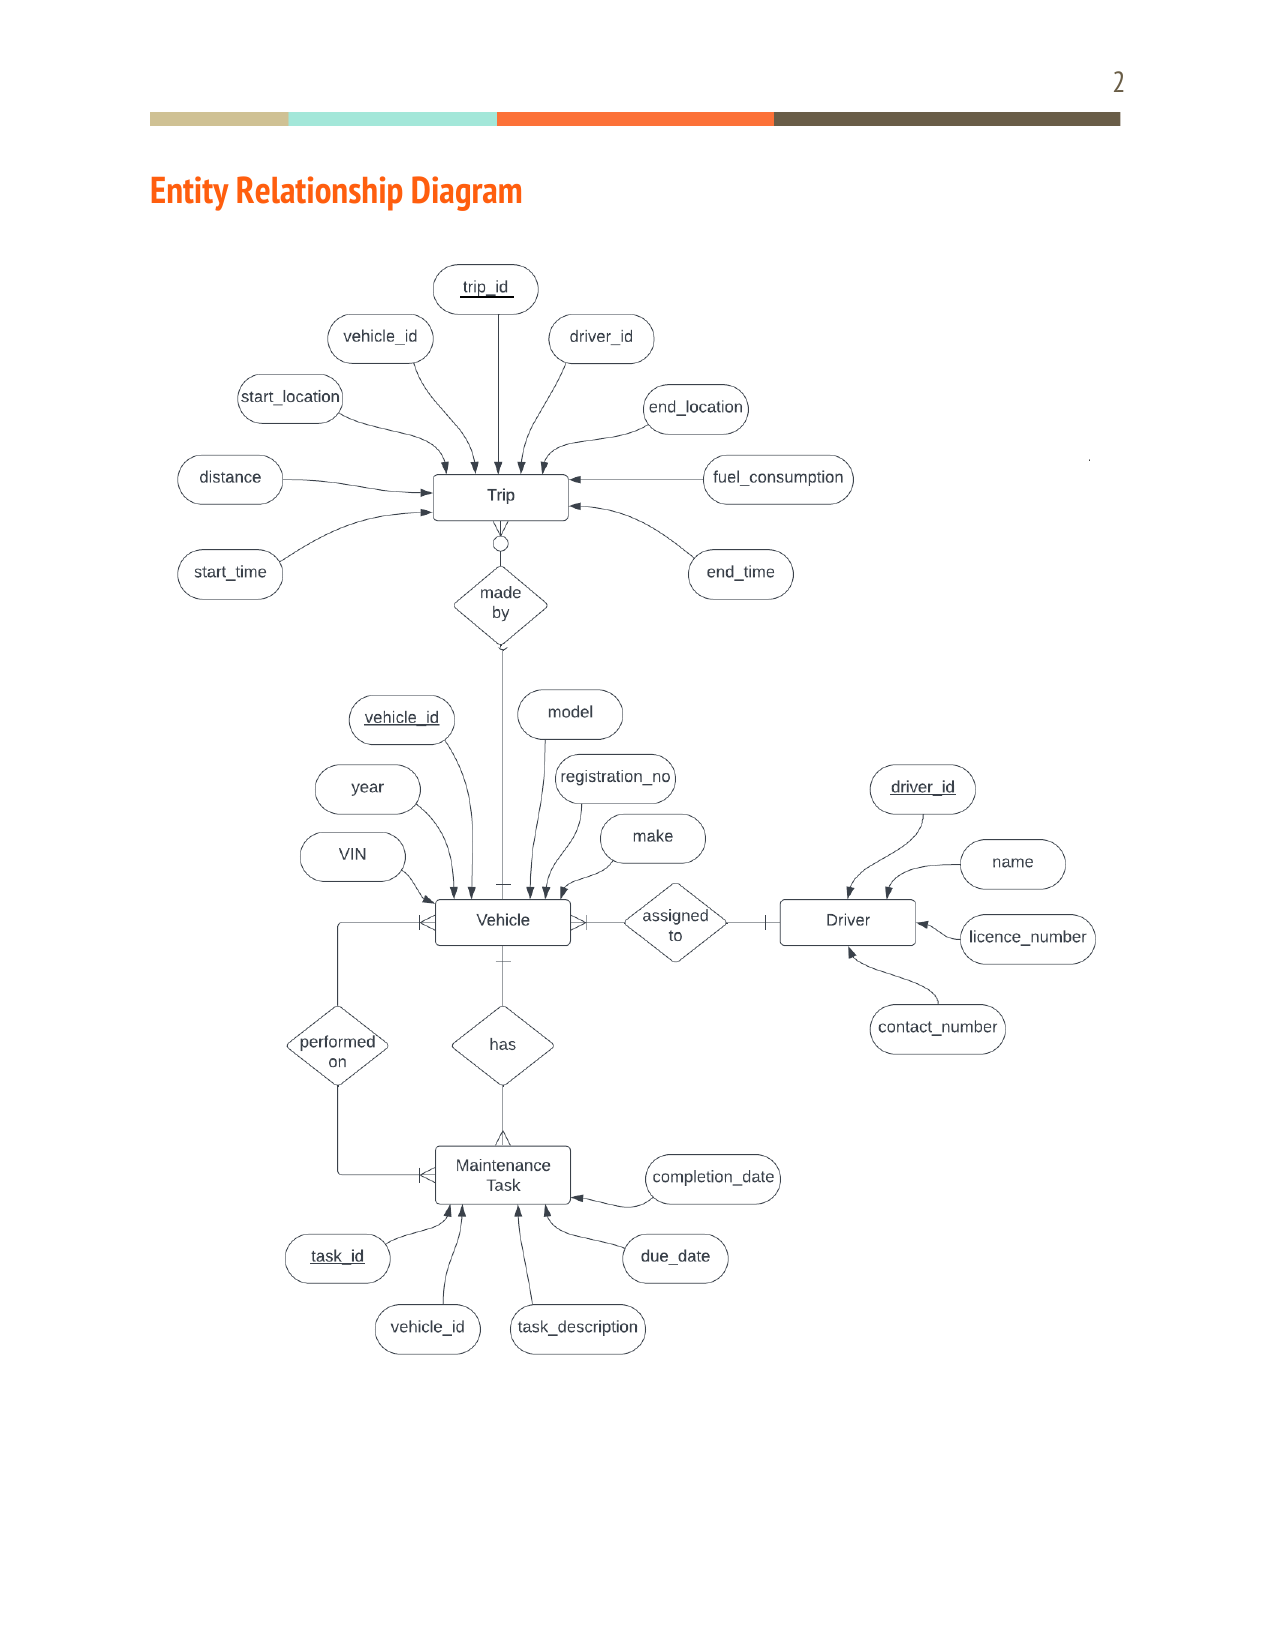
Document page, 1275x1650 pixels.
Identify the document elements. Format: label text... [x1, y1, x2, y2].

subtitle Entity Relationship Diagram [150, 165, 1125, 213]
picture [150, 112, 1121, 126]
picture [150, 240, 1125, 1384]
